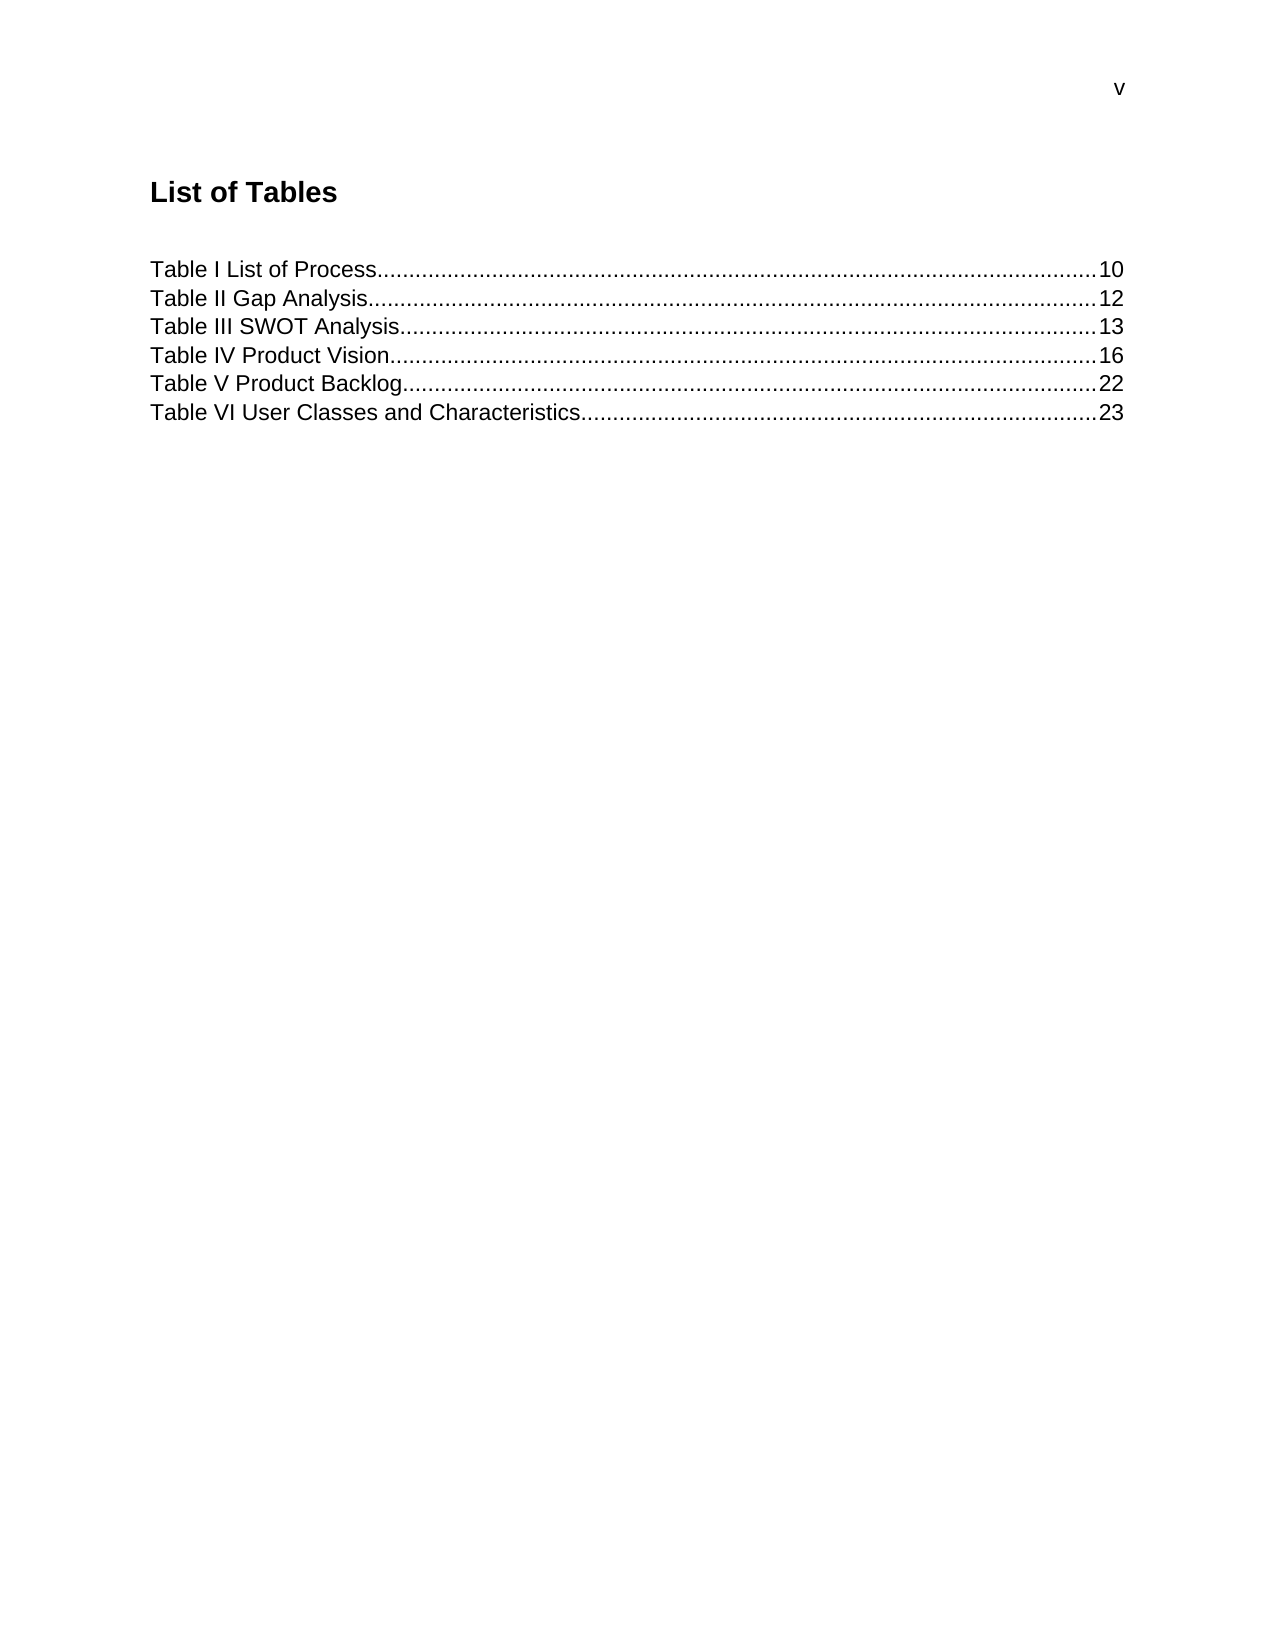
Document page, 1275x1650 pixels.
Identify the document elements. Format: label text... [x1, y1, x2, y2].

text Table V Product Backlog 22 [150, 370, 1125, 396]
text Table IV Product Vision 16 [150, 342, 1125, 368]
text Table II Gap Analysis 12 [150, 285, 1125, 311]
text Table I List of Process 10 [150, 256, 1125, 283]
subtitle List of Tables [150, 175, 1125, 208]
text Table III SWOT Analysis 13 [150, 313, 1125, 339]
text Table VI User Classes and Characteristics 23 [150, 398, 1125, 425]
